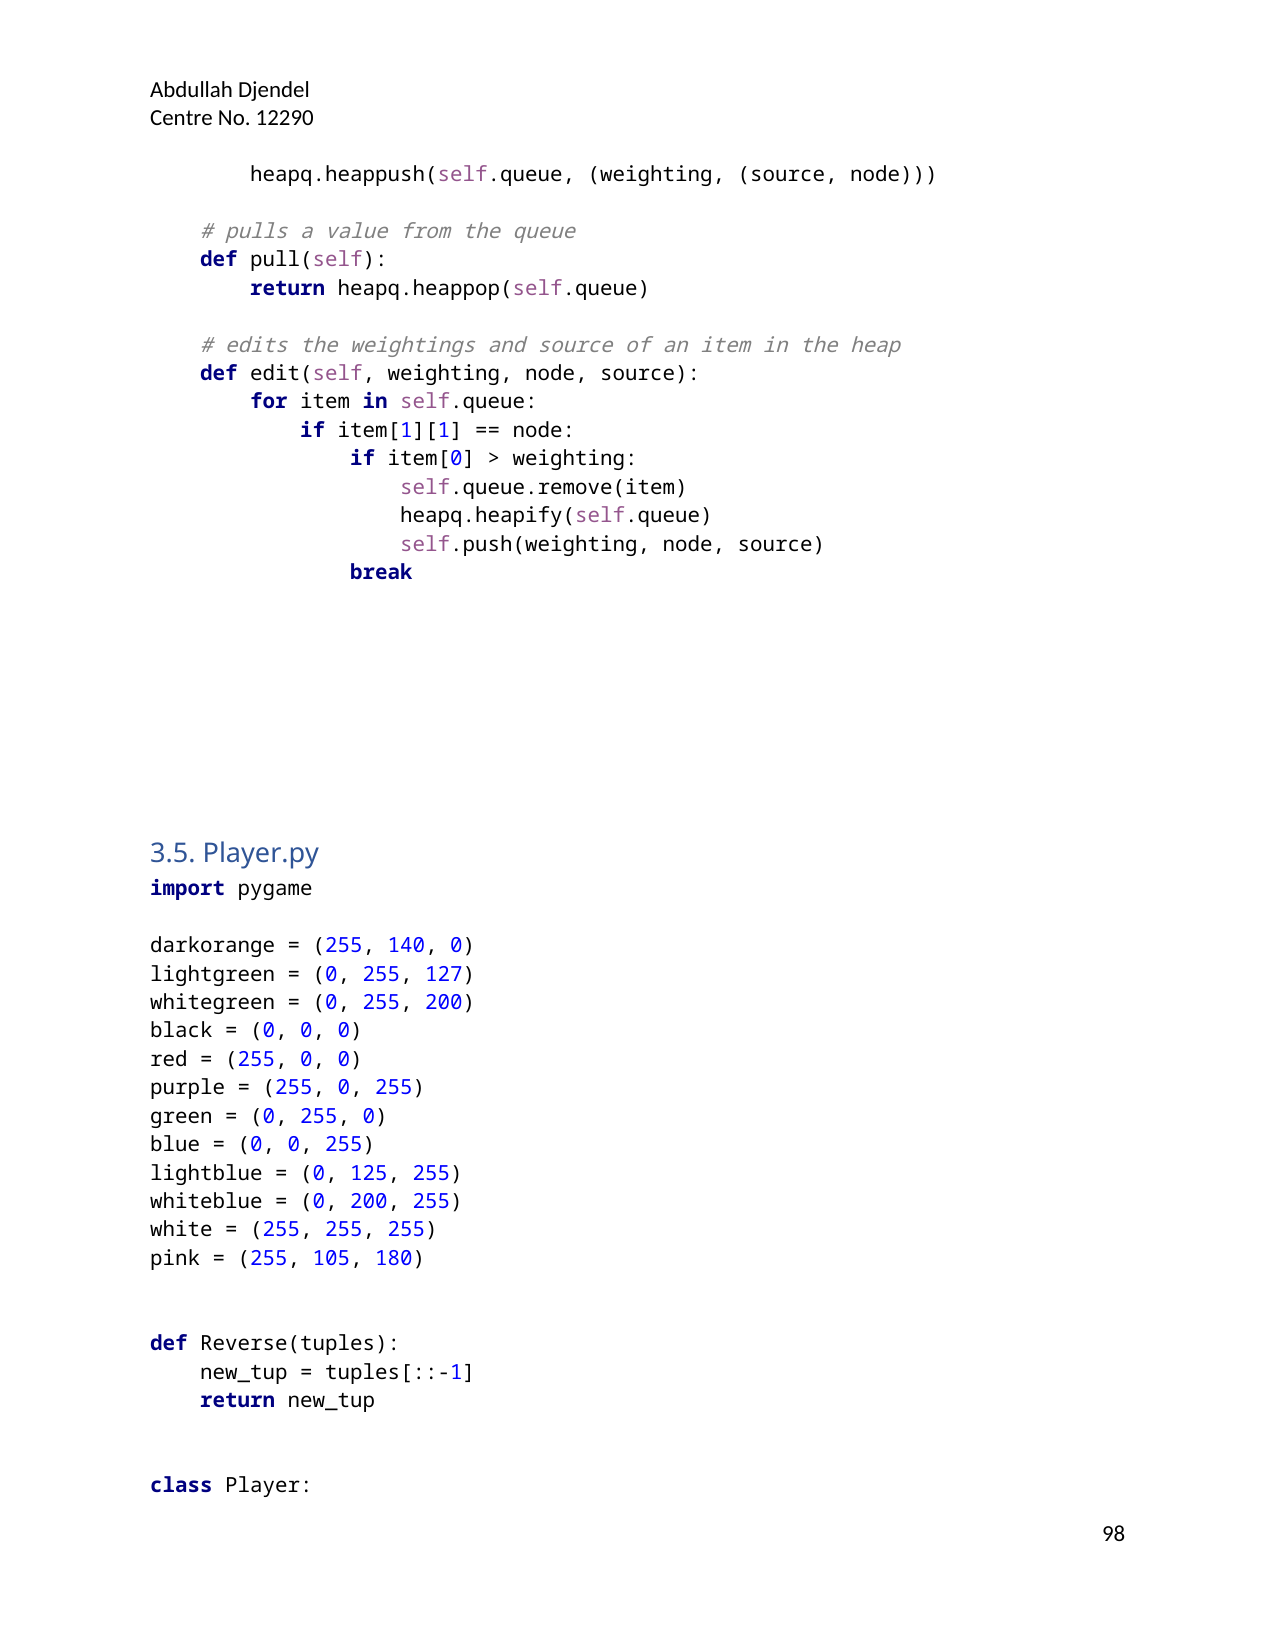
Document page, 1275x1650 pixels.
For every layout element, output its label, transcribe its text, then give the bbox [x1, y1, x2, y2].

subtitle 3.5. Player.py [150, 833, 1125, 870]
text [150, 159, 1125, 586]
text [150, 873, 1125, 1499]
